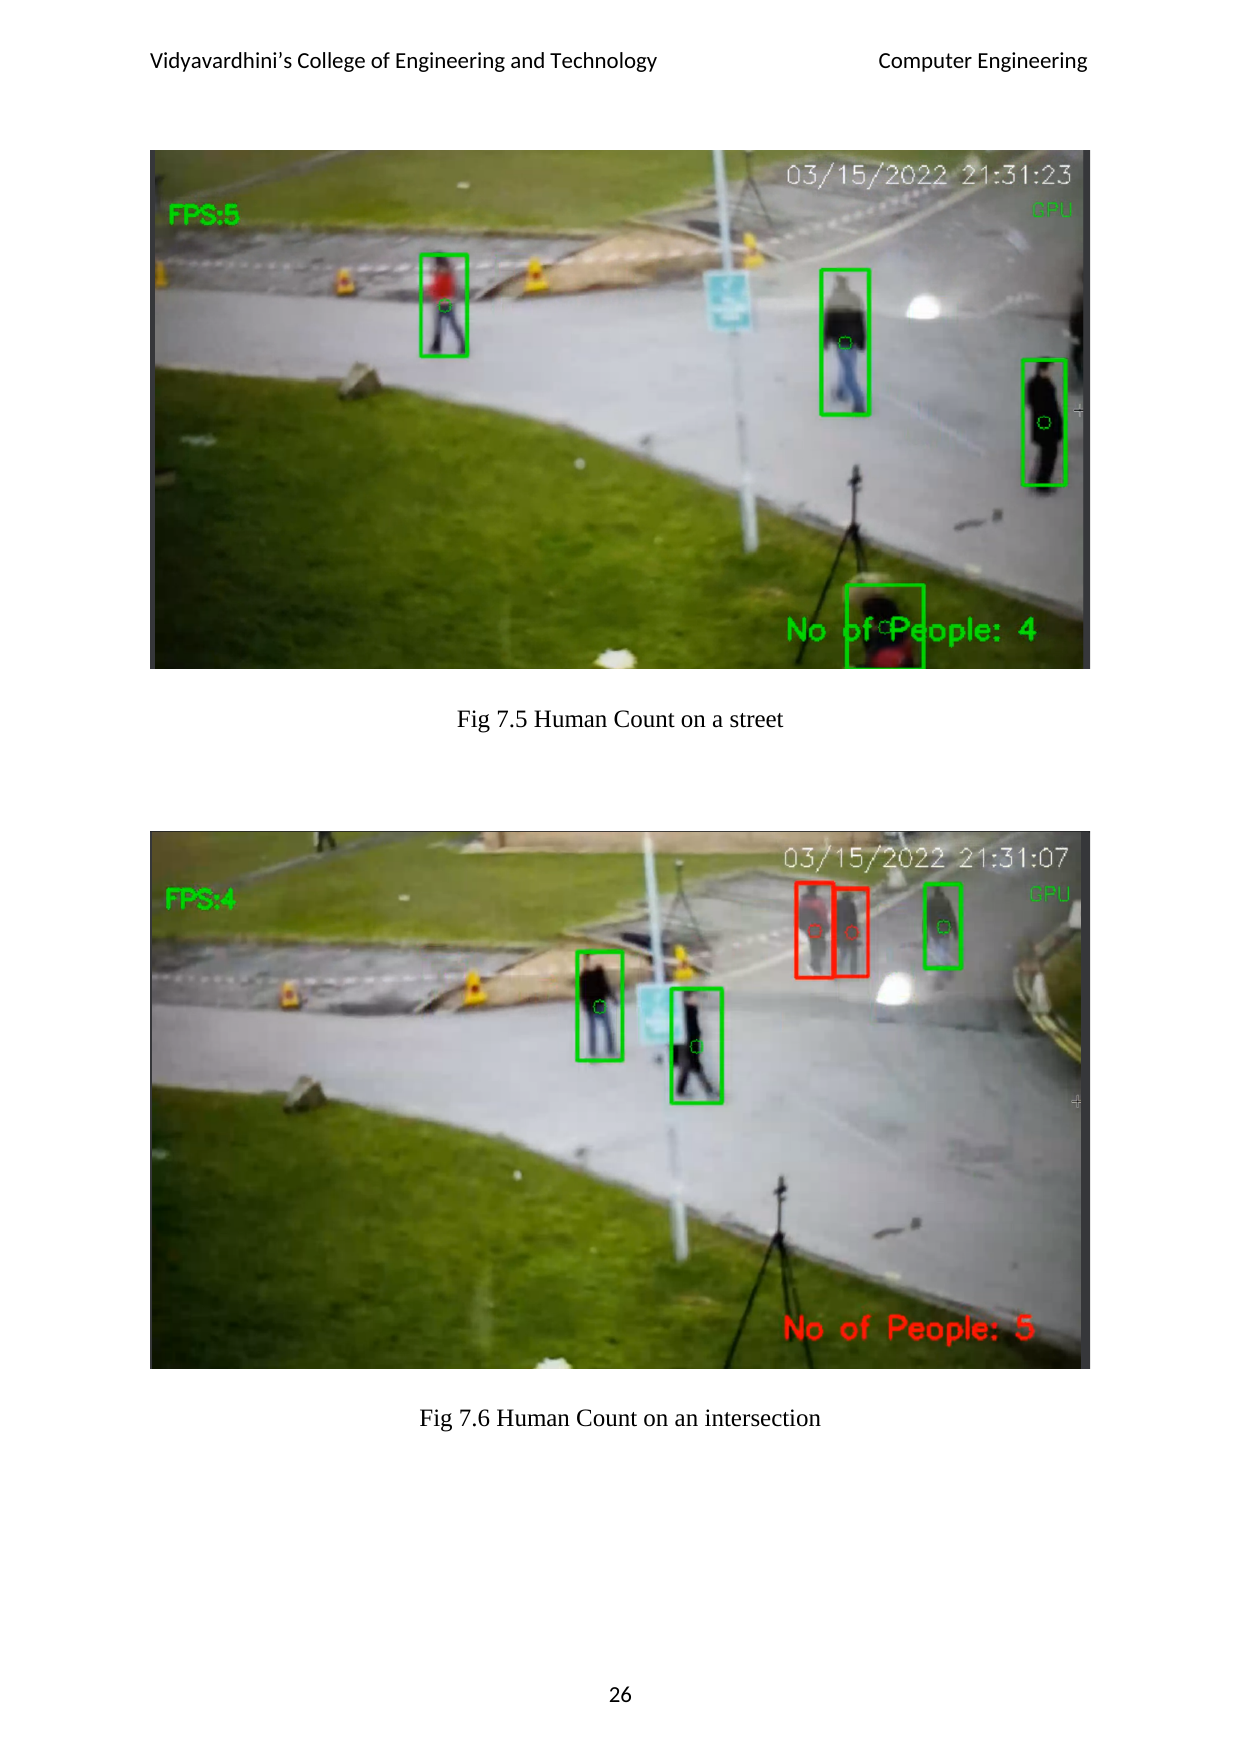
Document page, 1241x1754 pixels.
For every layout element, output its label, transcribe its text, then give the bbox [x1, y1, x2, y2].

text Fig 7.5 Human Count on a street [150, 704, 1090, 732]
picture [150, 831, 1091, 1369]
picture [150, 150, 1091, 669]
text Fig 7.6 Human Count on an intersection [150, 1403, 1090, 1432]
